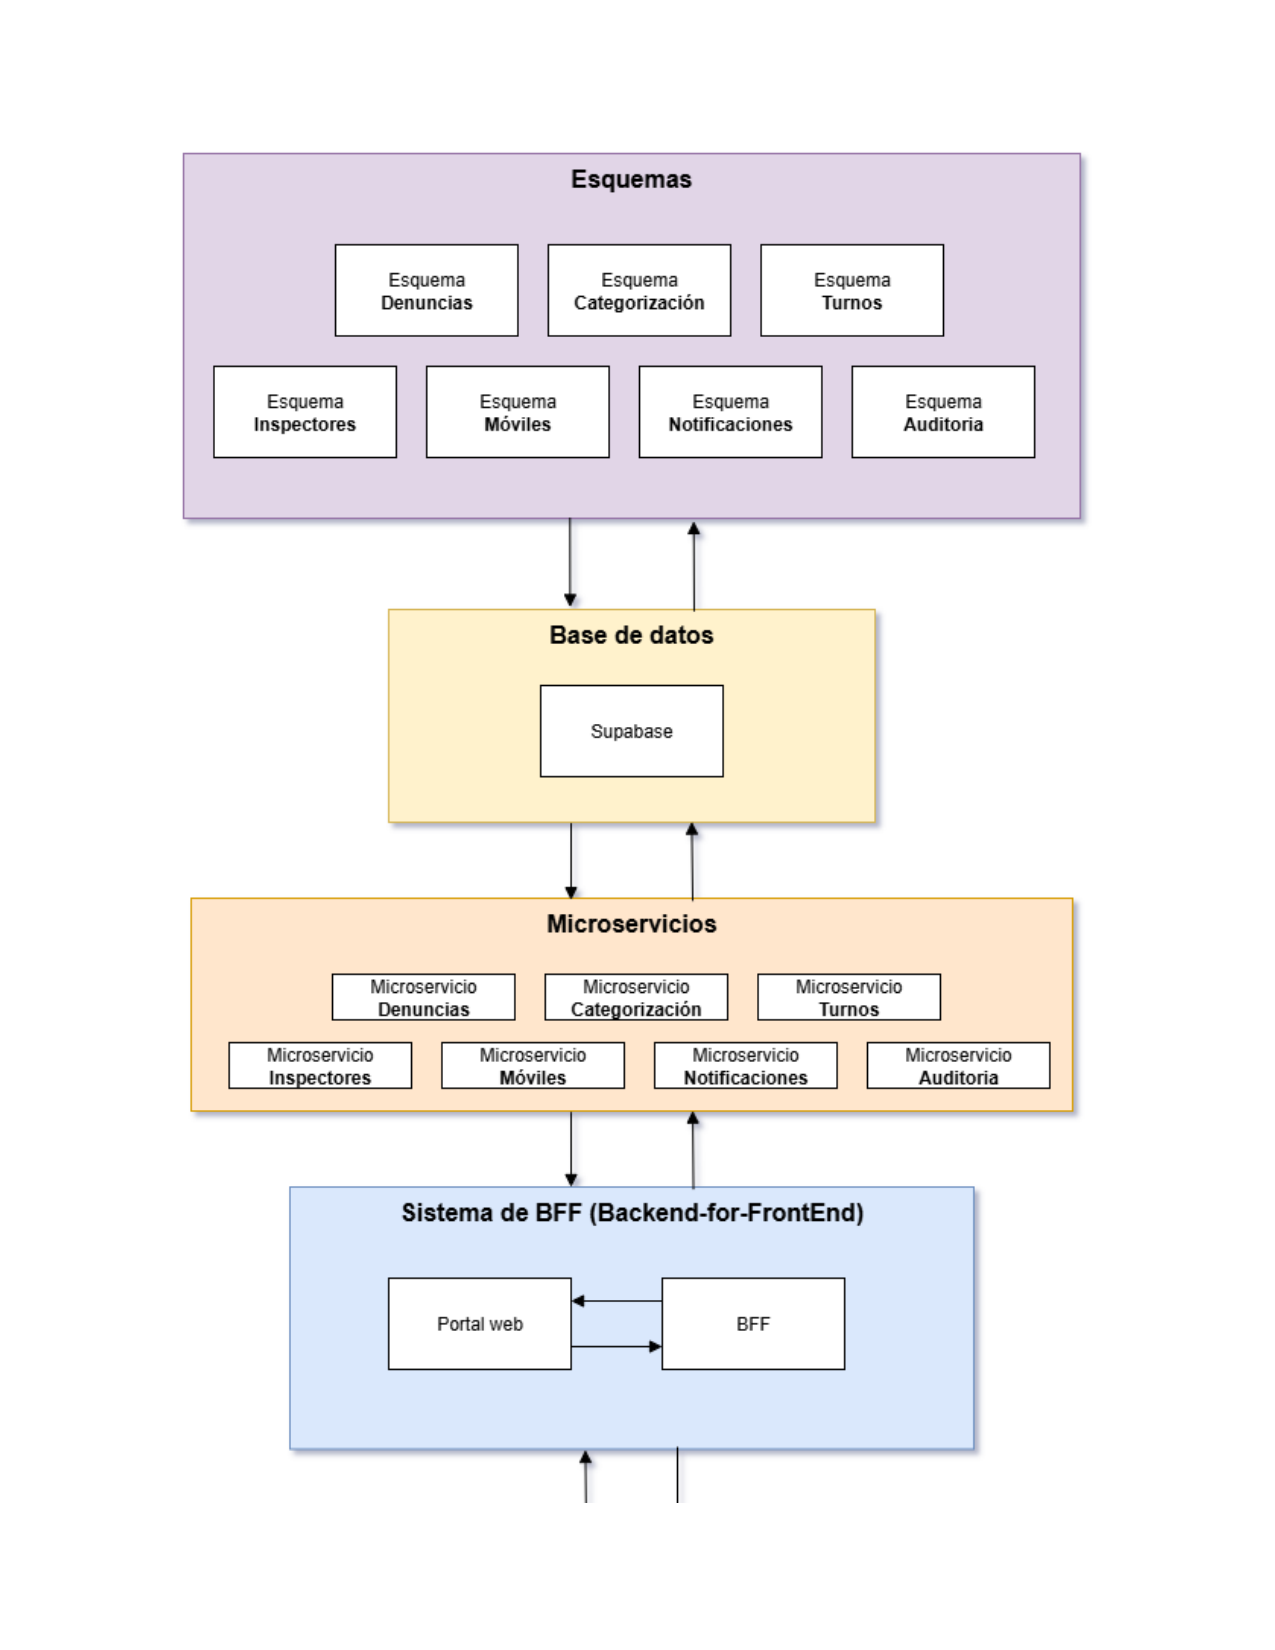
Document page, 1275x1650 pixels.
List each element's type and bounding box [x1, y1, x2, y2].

picture [177, 147, 1098, 1503]
